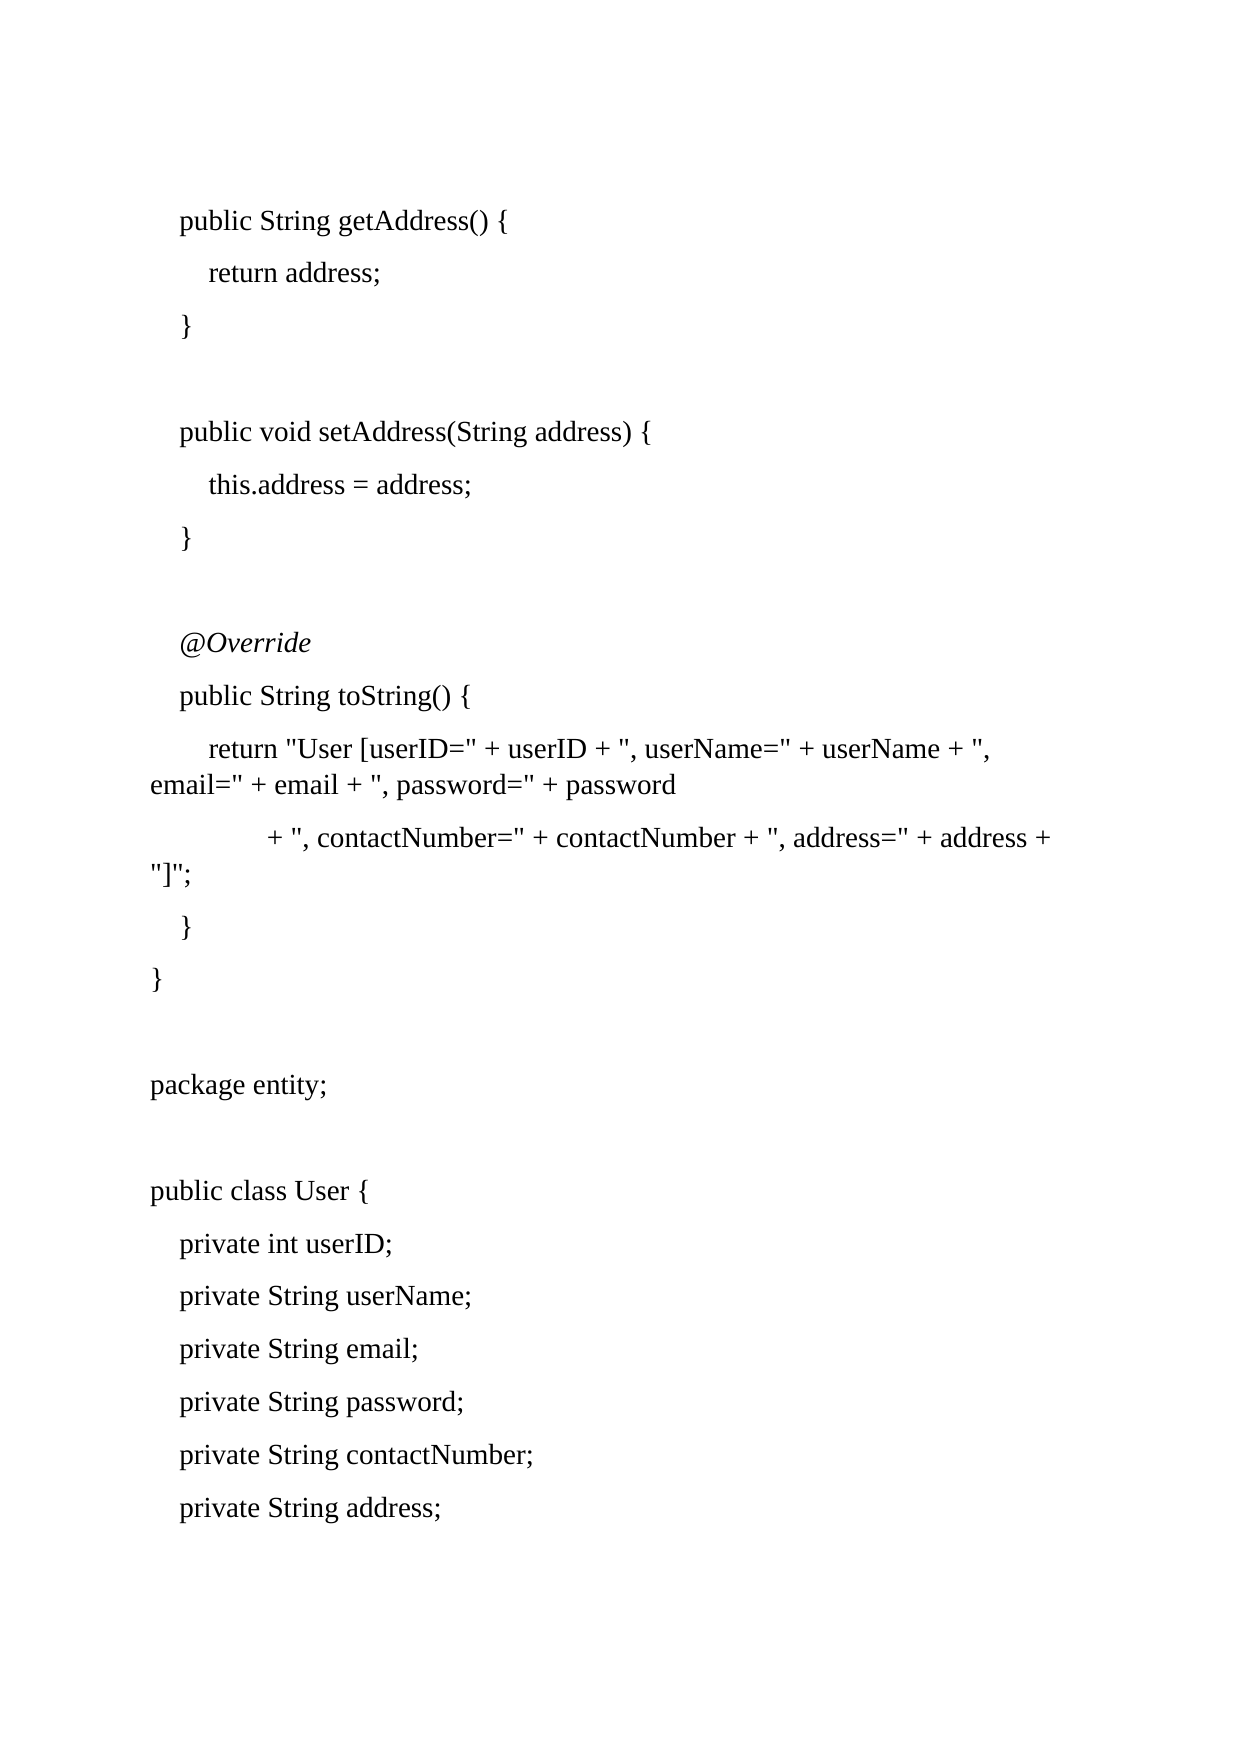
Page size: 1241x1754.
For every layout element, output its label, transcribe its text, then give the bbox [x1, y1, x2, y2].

text public String toString() { [150, 678, 1090, 712]
text private int userID; [150, 1226, 1090, 1259]
text } [150, 909, 1090, 942]
text public String getAddress() { [150, 203, 1090, 236]
text private String userName; [150, 1278, 1090, 1312]
text return address; [150, 256, 1090, 289]
text } [150, 308, 1090, 342]
text private String address; [150, 1490, 1090, 1523]
text this.address = address; [150, 467, 1090, 500]
text private String password; [150, 1384, 1090, 1418]
text return "User [userID=" + userID + ", userName=" + userName + ", email=" + email + ", password=" + password [150, 731, 1090, 801]
text } [150, 520, 1090, 553]
text @Override [150, 625, 1090, 659]
text public void setAddress(String address) { [150, 414, 1090, 448]
text + ", contactNumber=" + contactNumber + ", address=" + address + "]"; [150, 820, 1090, 889]
text private String email; [150, 1331, 1090, 1365]
text package entity; [150, 1067, 1090, 1101]
text public class User { [150, 1173, 1090, 1206]
text private String contactNumber; [150, 1437, 1090, 1471]
text } [150, 962, 1090, 995]
